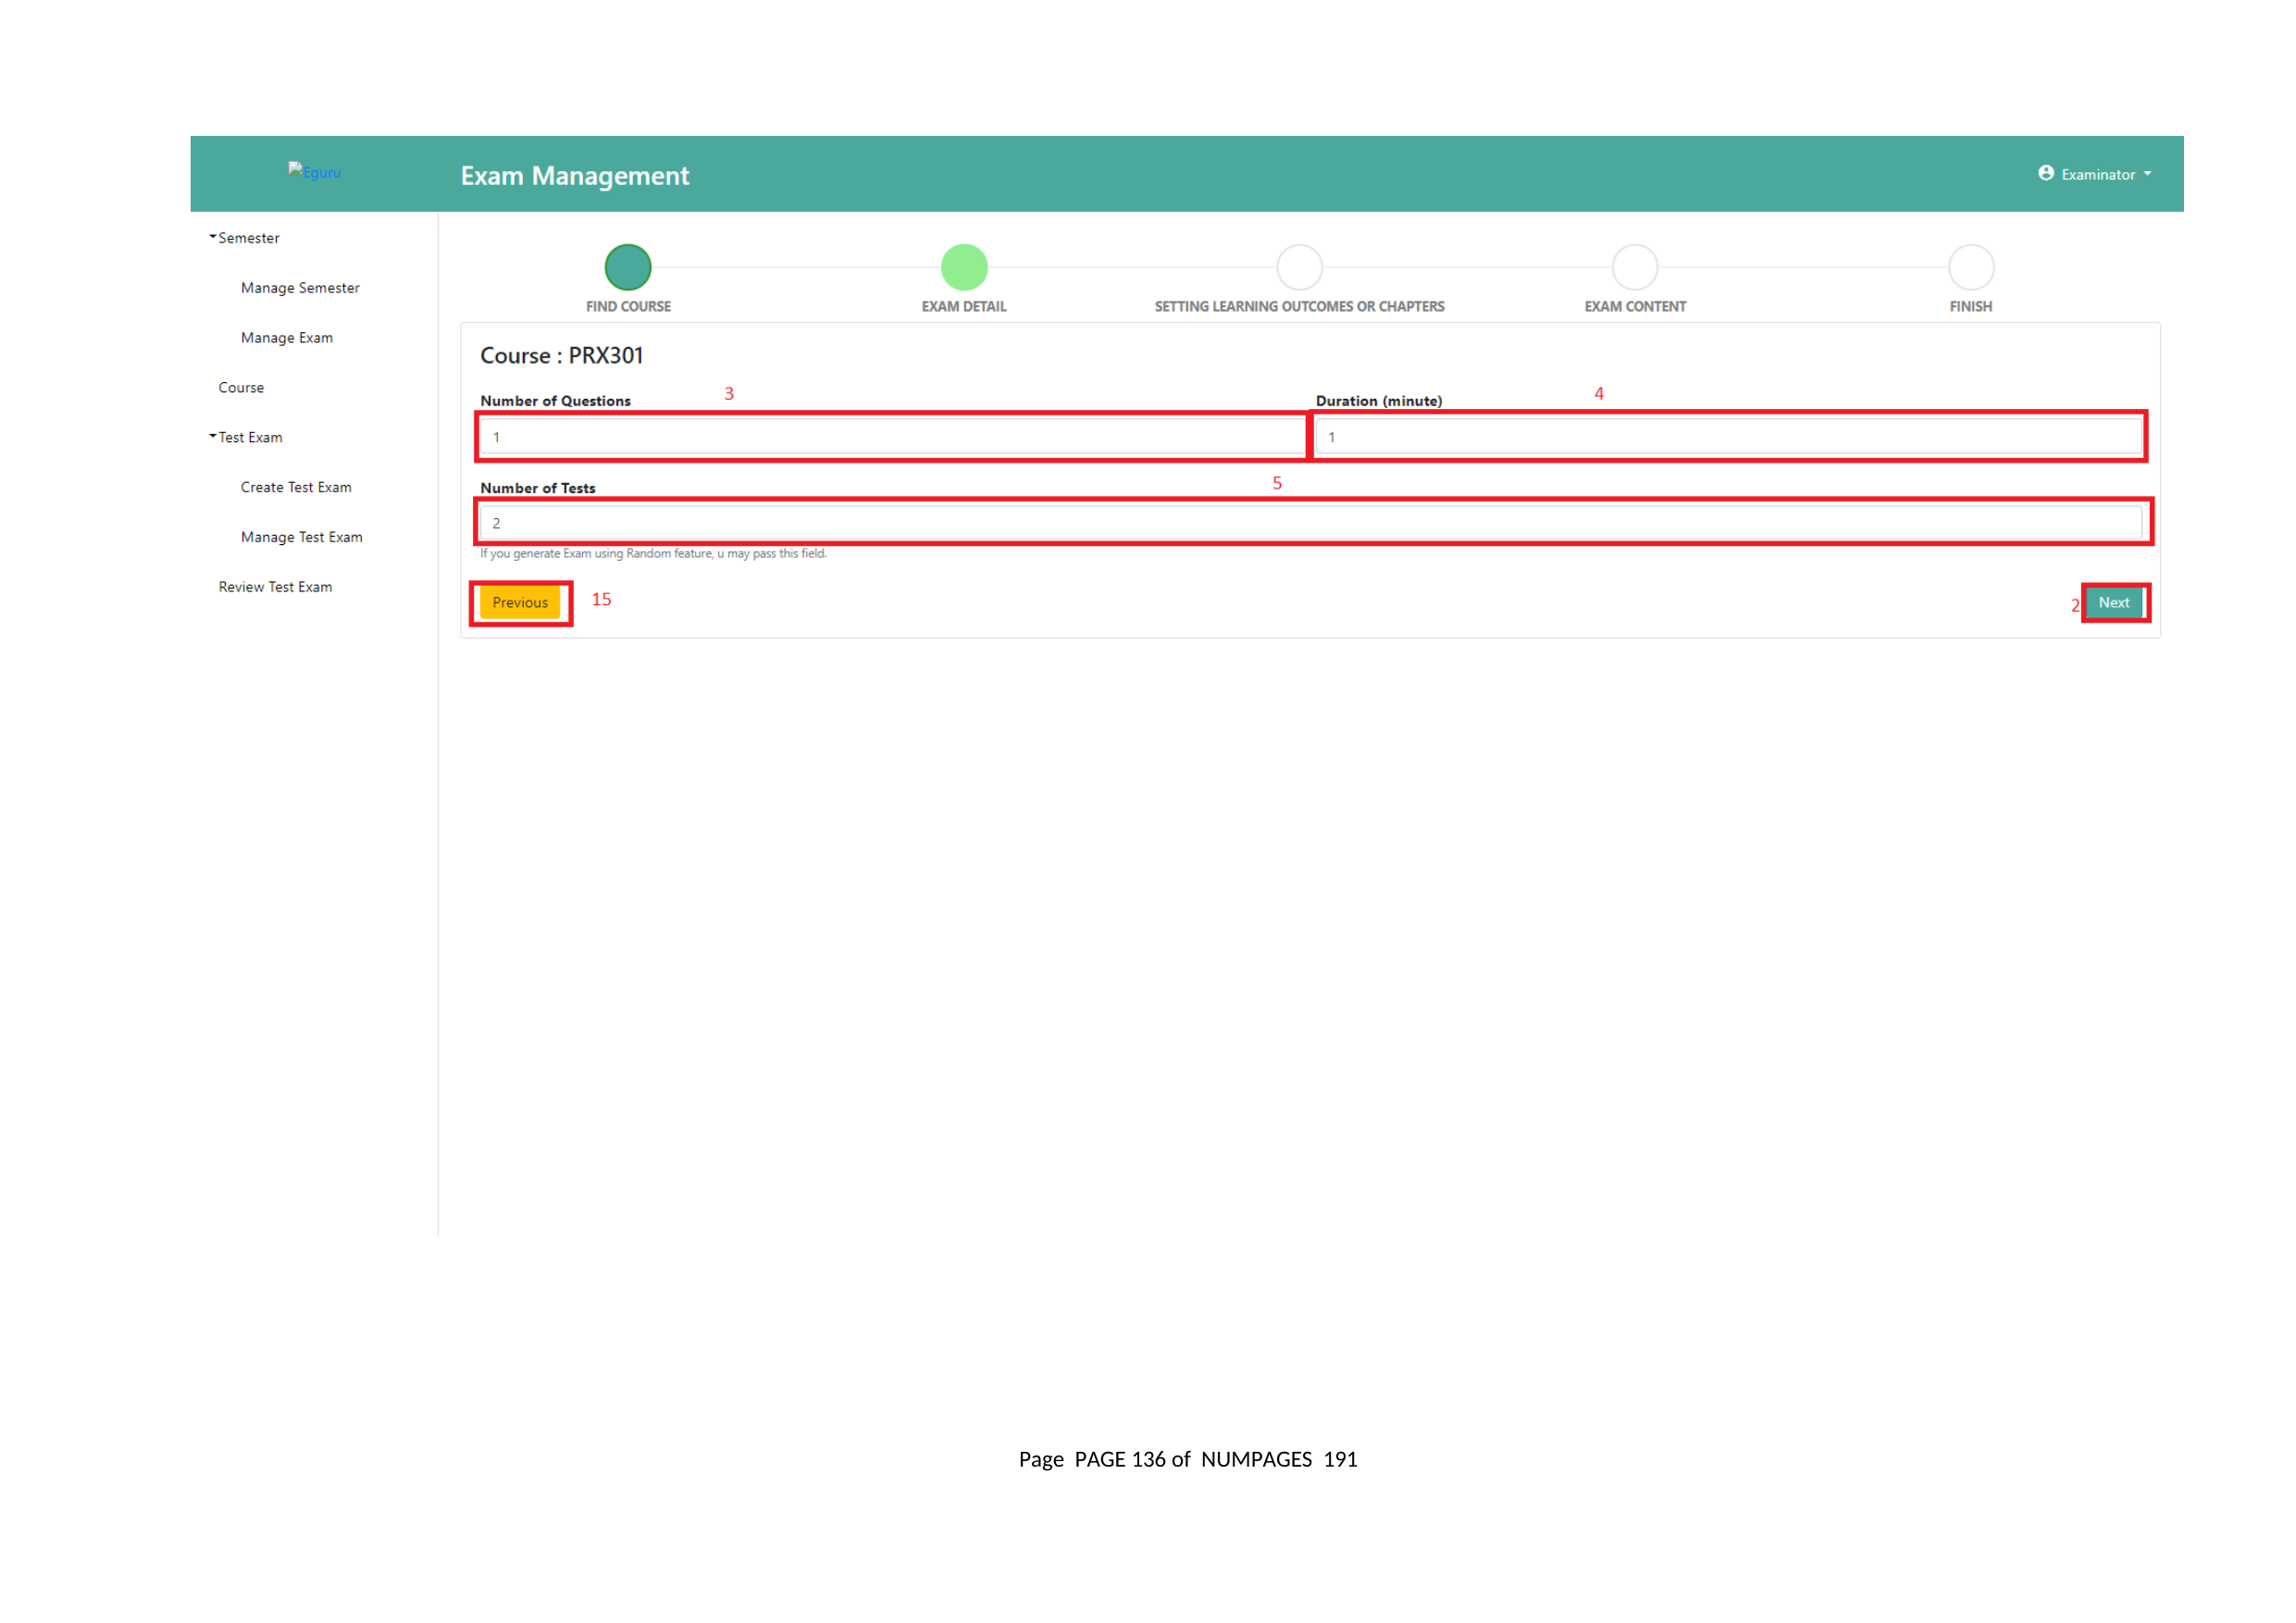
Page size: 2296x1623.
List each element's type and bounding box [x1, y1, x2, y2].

picture [191, 136, 2184, 1258]
